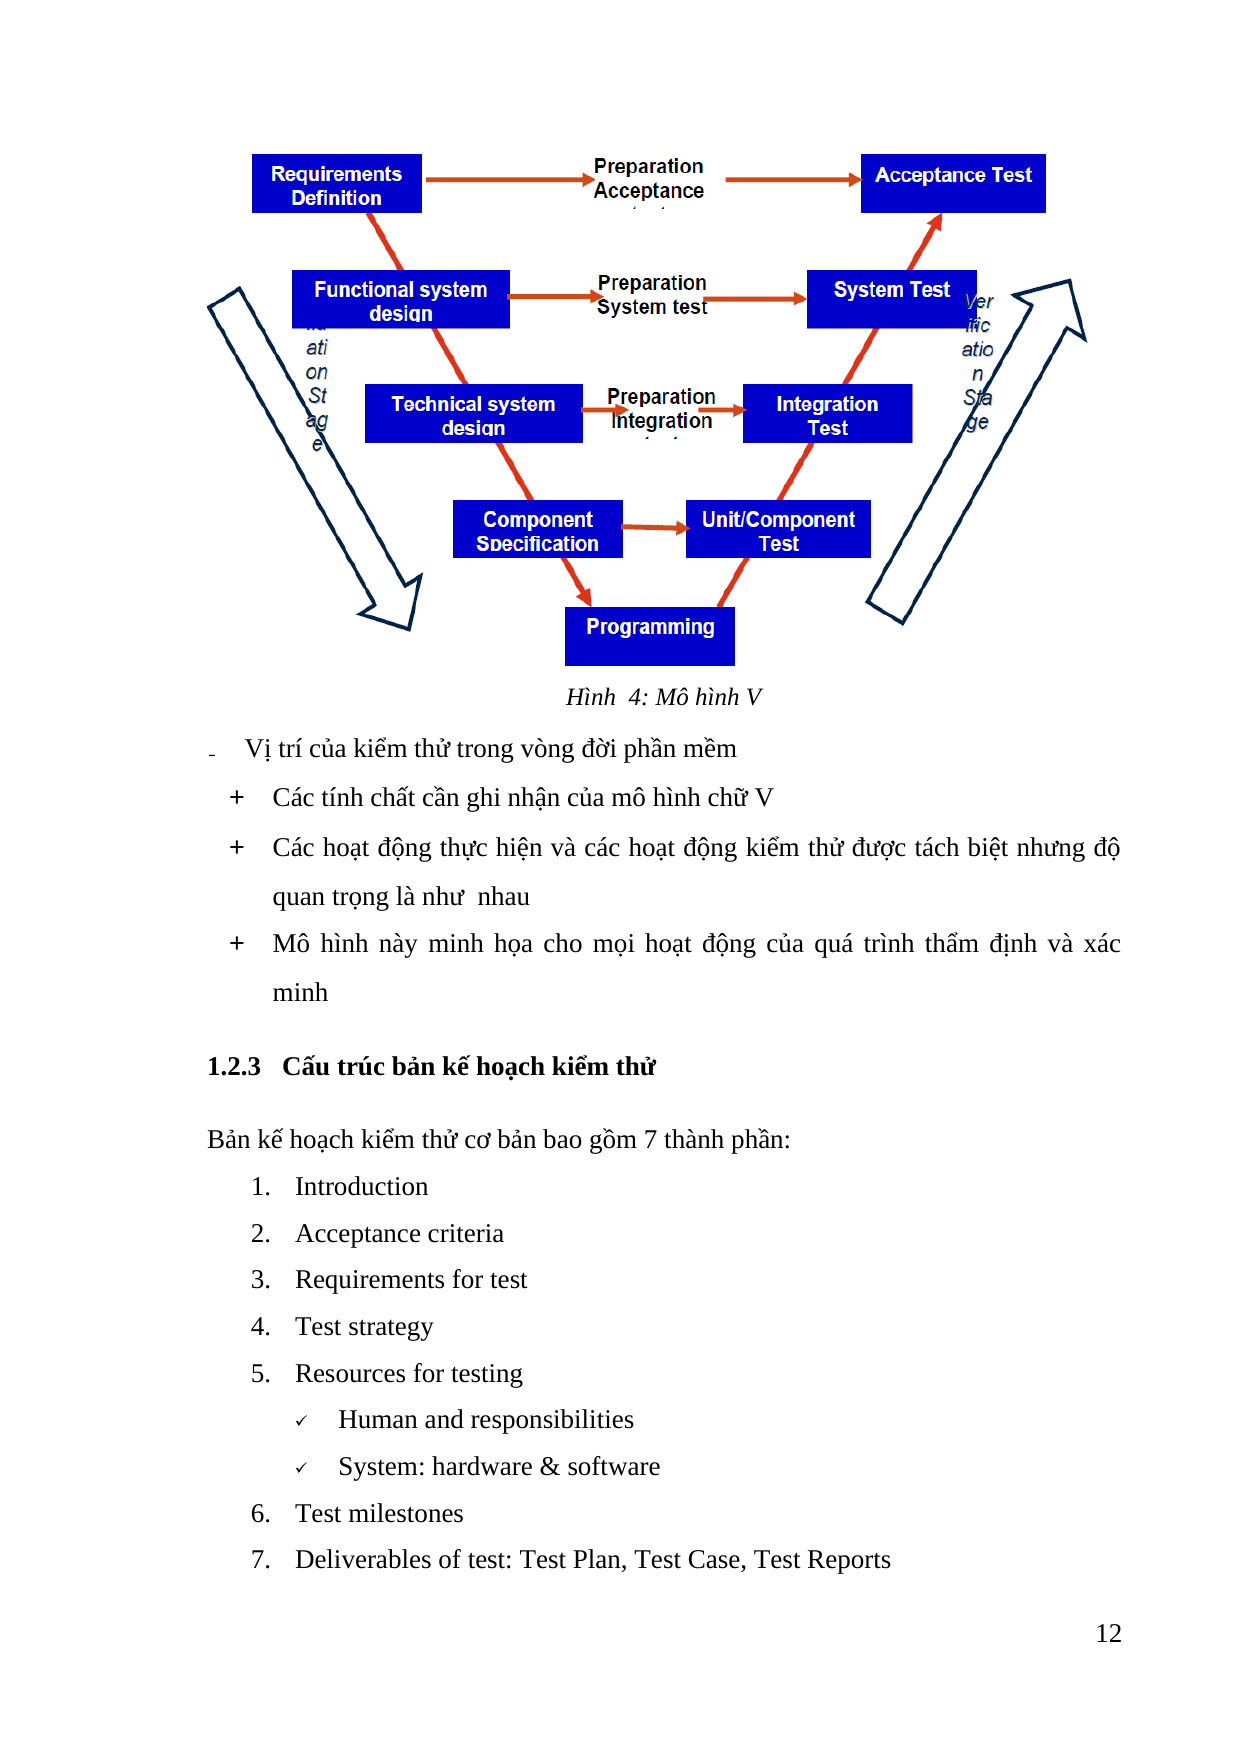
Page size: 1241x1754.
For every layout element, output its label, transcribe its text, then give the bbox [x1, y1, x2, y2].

list Deliverables of test: Test Plan, Test Case, Test Reports [251, 1543, 1122, 1574]
list Human and responsibilities [294, 1403, 1122, 1434]
list Vị trí của kiểm thử trong vòng đời phần mềm [207, 732, 1122, 765]
subtitle Cấu trúc bản kế hoạch kiểm thử [207, 1049, 1122, 1081]
picture [206, 147, 1092, 667]
list Requirements for test [251, 1263, 1122, 1294]
text Hình 4: Mô hình V [207, 682, 1122, 711]
list Test strategy [251, 1310, 1122, 1341]
list Introduction [251, 1170, 1122, 1201]
list Các tính chất cần ghi nhận của mô hình chữ V [229, 781, 1122, 814]
list Acceptance criteria [251, 1217, 1122, 1248]
list Test milestones [251, 1497, 1122, 1528]
text Bản kế hoạch kiểm thử cơ bản bao gồm 7 thành phần: [207, 1123, 1122, 1154]
list Resources for testing [251, 1357, 1122, 1388]
list System: hardware & software [294, 1450, 1122, 1481]
list Mô hình này minh họa cho mọi hoạt động của quá trình thẩm định và xác minh [229, 927, 1122, 1007]
list Các hoạt động thực hiện và các hoạt động kiểm thử được tách biệt nhưng độ quan trọng là như nhau [229, 831, 1122, 911]
